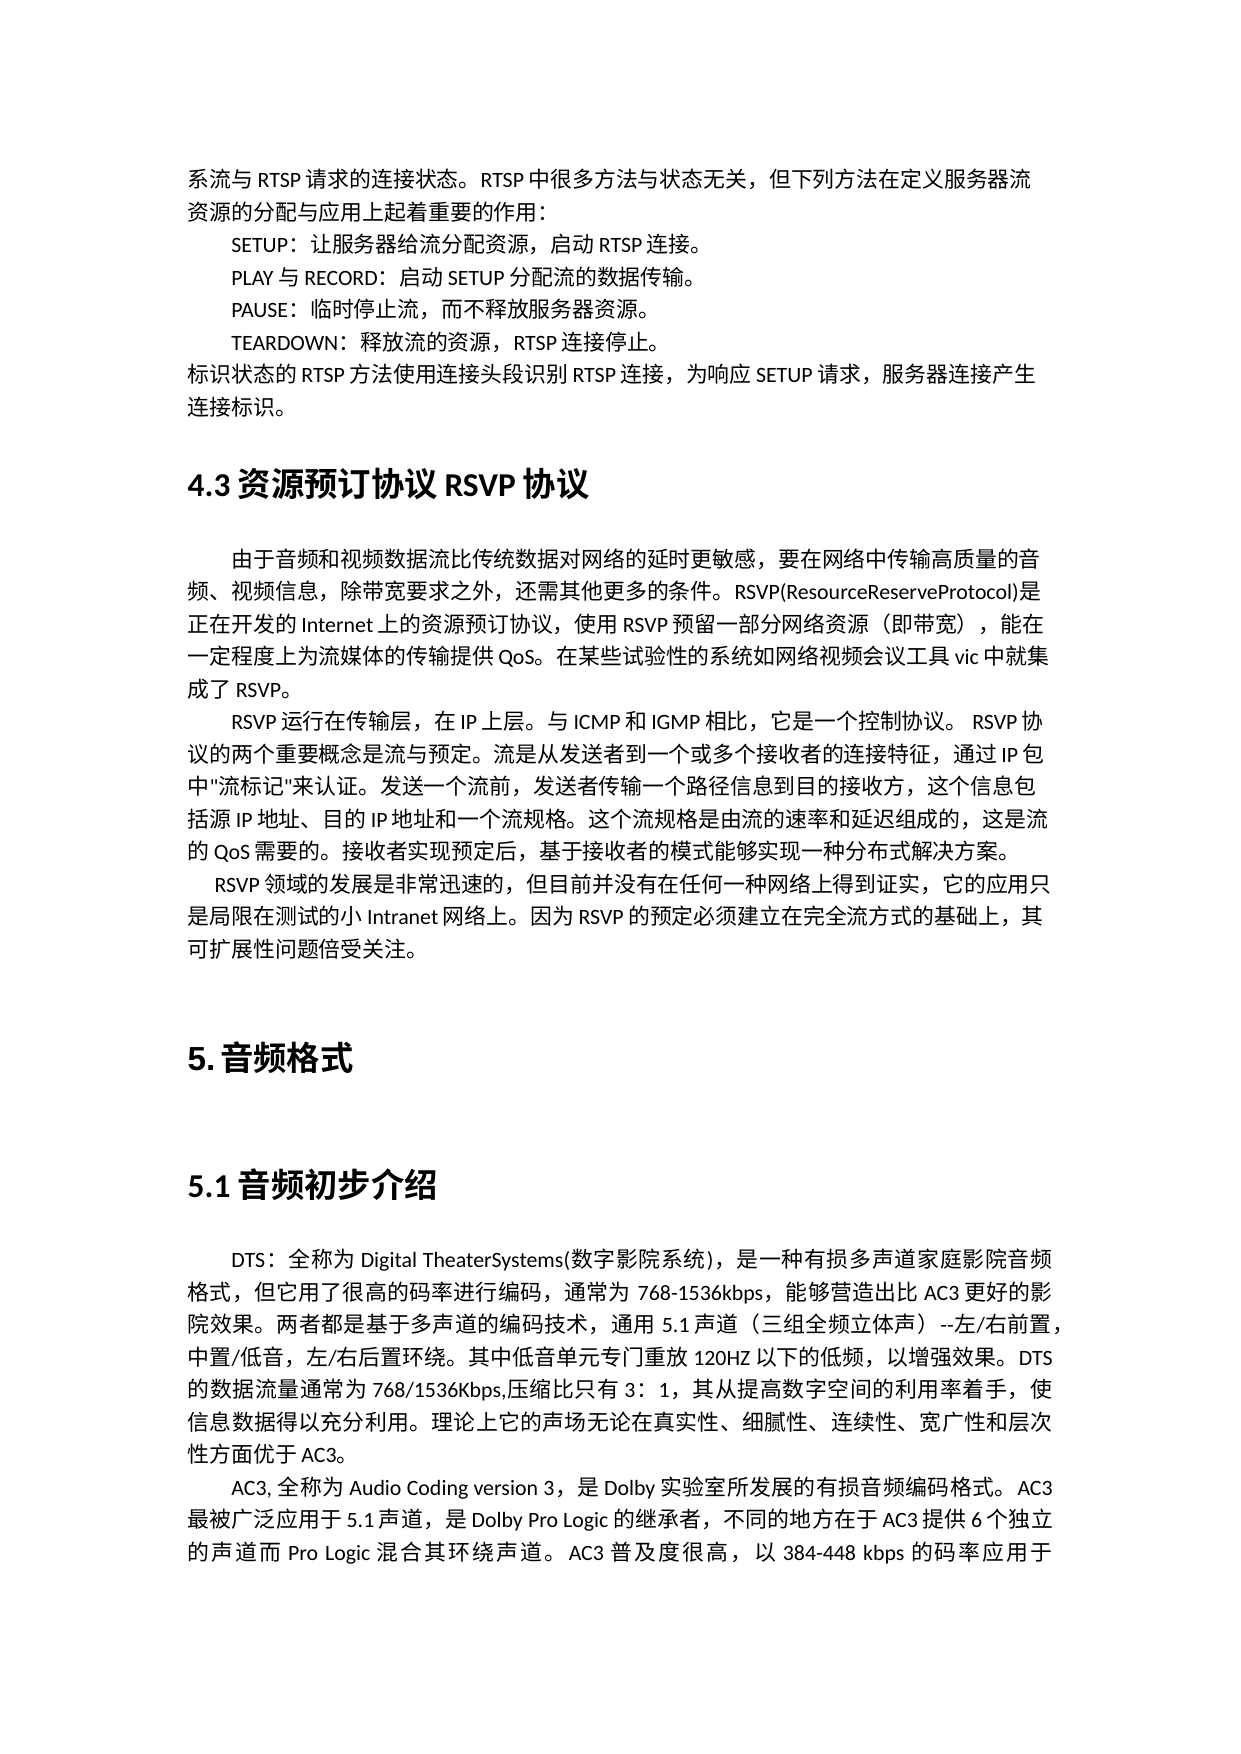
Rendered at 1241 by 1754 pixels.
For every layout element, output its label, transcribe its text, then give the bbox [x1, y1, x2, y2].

list 由于音频和视频数据流比传统数据对网络的延时更敏感，要在网络中传输高质量的音频、视频信息，除带宽要求之外，还需其他更多的条件。RSVP(ResourceReserveProtocol)是正在开发的Internet上的资源预订协议，使用RSVP预留一部分网络资源（即带宽），能在一定程度上为流媒体的传输提供QoS。在某些试验性的系统如网络视频会议工具vic中就集成了RSVP。 [187, 541, 1053, 704]
list RSVP运行在传输层，在IP上层。与ICMP和IGMP相比，它是一个控制协议。 RSVP协议的两个重要概念是流与预定。流是从发送者到一个或多个接收者的连接特征，通过IP包中"流标记"来认证。发送一个流前，发送者传输一个路径信息到目的接收方，这个信息包括源IP地址、目的IP地址和一个流规格。这个流规格是由流的速率和延迟组成的，这是流的QoS需要的。接收者实现预定后，基于接收者的模式能够实现一种分布式解决方案。 [187, 704, 1053, 866]
subtitle 4.3 资源预订协议RSVP协议 [187, 449, 1053, 514]
list PAUSE：临时停止流，而不释放服务器资源。 [187, 292, 1053, 324]
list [187, 162, 1053, 227]
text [187, 1469, 1053, 1567]
list PLAY与RECORD：启动SETUP 分配流的数据传输。 [187, 259, 1053, 292]
list 标识状态的RTSP方法使用连接头段识别RTSP连接，为响应SETUP请求，服务器连接产生连接标识。 [187, 357, 1053, 422]
text DTS：全称为Digital TheaterSystems(数字影院系统)，是一种有损多声道家庭影院音频格式，但它用了很高的码率进行编码，通常为768-1536kbps，能够营造出比AC3更好的影院效果。两者都是基于多声道的编码技术，通用5.1声道（三组全频立体声）--左/右前置，中置/低音，左/右后置环绕。其中低音单元专门重放120HZ以下的低频，以增强效果。DTS的数据流量通常为768/1536Kbps,压缩比只有3：1，其从提高数字空间的利用率着手，使信息数据得以充分利用。理论上它的声场无论在真实性、细腻性、连续性、宽广性和层次性方面优于AC3。 [187, 1242, 1053, 1469]
subtitle 音频格式 [187, 1023, 1053, 1088]
subtitle 5.1 音频初步介绍 [187, 1150, 1053, 1215]
list RSVP领域的发展是非常迅速的，但目前并没有在任何一种网络上得到证实，它的应用只是局限在测试的小Intranet网络上。因为RSVP的预定必须建立在完全流方式的基础上，其可扩展性问题倍受关注。 [187, 866, 1053, 964]
list TEARDOWN：释放流的资源，RTSP连接停止。 [187, 324, 1053, 357]
list SETUP：让服务器给流分配资源，启动RTSP连接。 [187, 227, 1053, 259]
